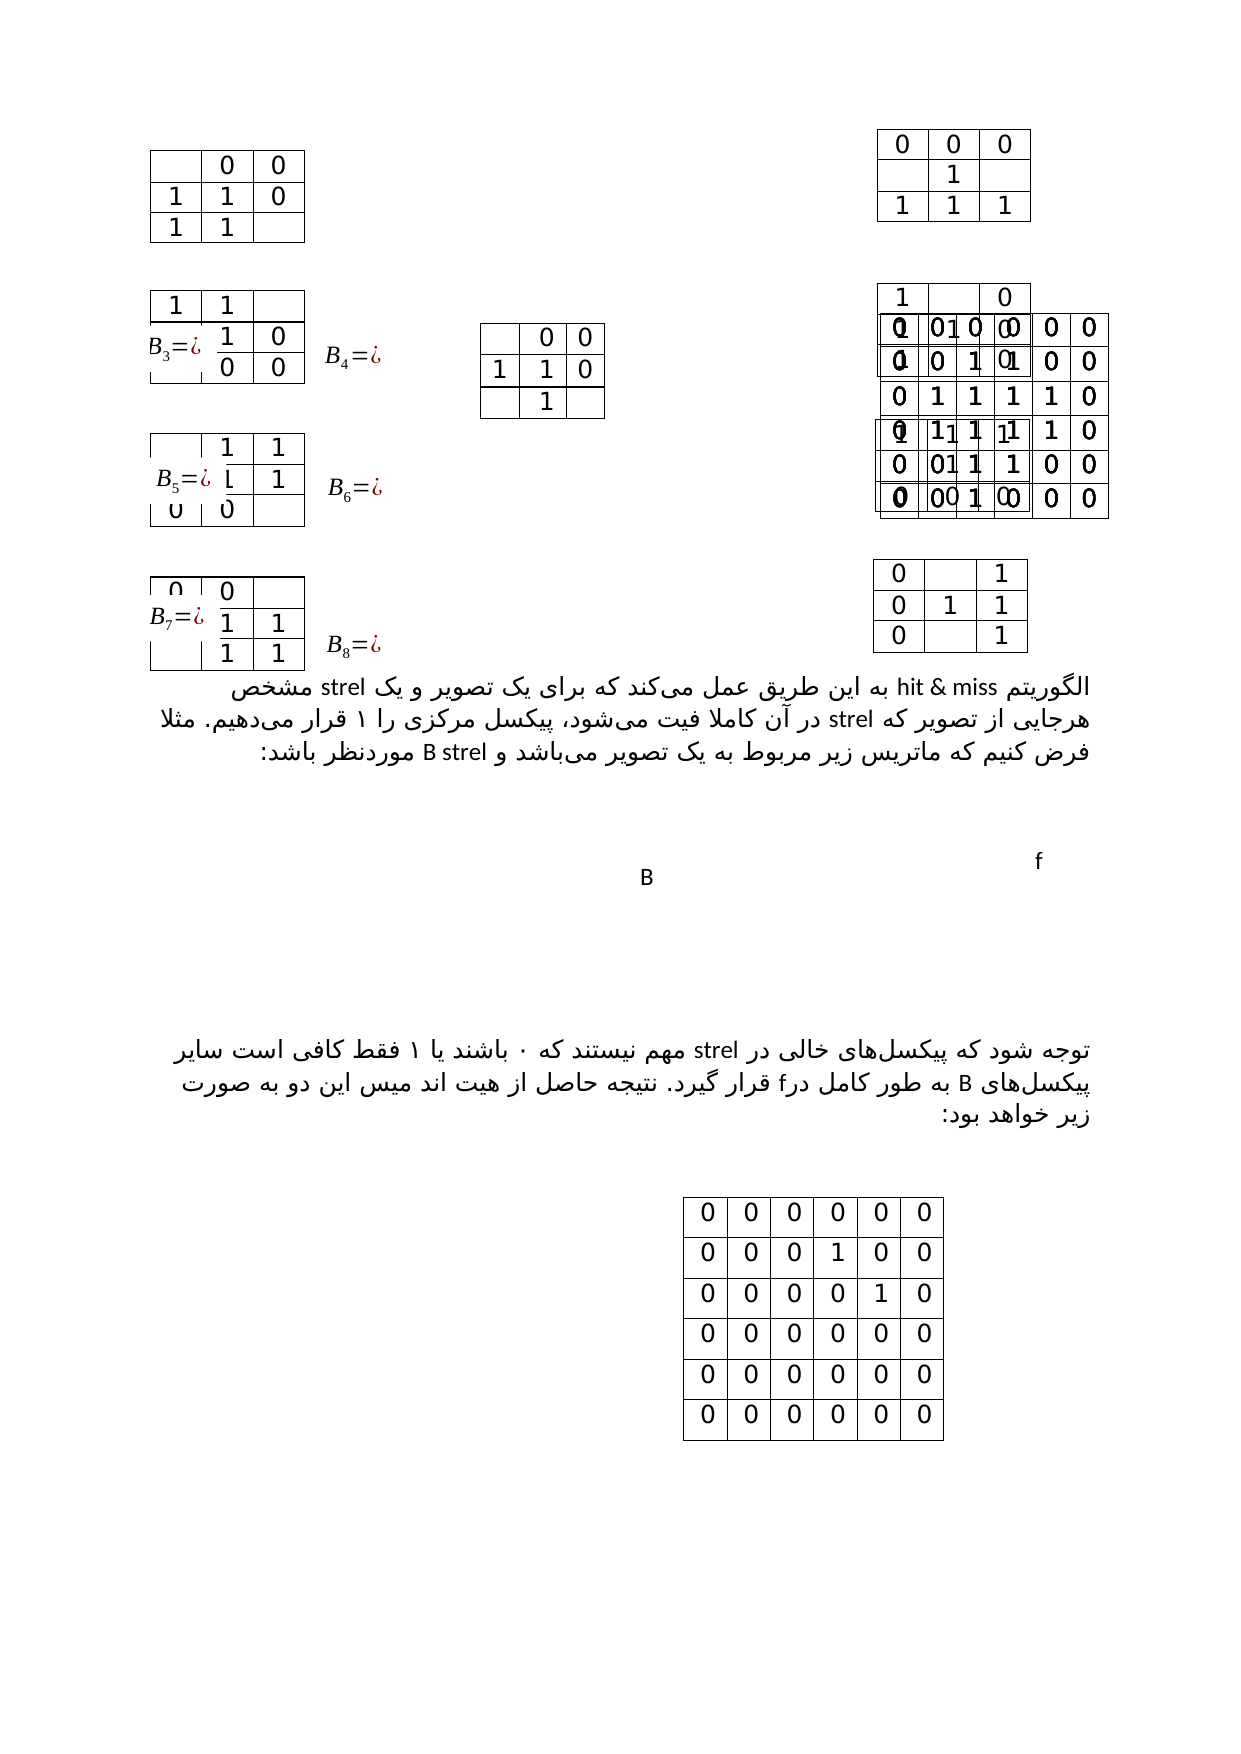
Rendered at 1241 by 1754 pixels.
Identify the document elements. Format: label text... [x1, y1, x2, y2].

table_cell [567, 388, 604, 418]
table_cell 1 [995, 416, 1032, 450]
table_cell 0 [901, 1360, 943, 1399]
table_header 1 [151, 291, 201, 321]
table_cell [980, 160, 1030, 191]
table_cell [254, 213, 304, 242]
table_header 0 [1071, 314, 1108, 346]
table_cell 0 [254, 183, 304, 212]
table_cell 1 [202, 639, 253, 670]
table_cell 1 [919, 416, 956, 450]
table_cell 0 [1071, 484, 1108, 518]
table_cell 1 [1033, 382, 1070, 415]
table_cell 1 [957, 484, 994, 518]
table_cell 1 [878, 192, 928, 221]
table_cell 0 [1071, 347, 1108, 381]
table_cell 1 [995, 347, 1032, 381]
table_header [481, 324, 519, 354]
table_header 0 [814, 1198, 857, 1237]
table_cell 0 [881, 451, 918, 483]
table_cell 1 [995, 382, 1032, 415]
table_header [151, 434, 201, 457]
table_cell 1 [520, 355, 566, 386]
table_header 0 [858, 1198, 900, 1237]
table_cell [151, 642, 201, 670]
table_cell 1 [929, 160, 979, 191]
table_header 0 [874, 560, 924, 590]
table_cell 1 [227, 465, 253, 494]
table_header 1 [202, 291, 253, 321]
table_cell 1 [151, 213, 201, 242]
table_cell [925, 621, 976, 652]
table_cell 1 [1033, 416, 1070, 450]
table_header 0 [980, 130, 1030, 159]
table_cell 0 [858, 1360, 900, 1399]
table_cell 0 [919, 484, 956, 518]
table_header 0 [254, 151, 304, 182]
table_cell 0 [728, 1400, 770, 1440]
table_cell 0 [771, 1279, 813, 1318]
table_cell 1 [957, 347, 994, 381]
table_cell 0 [919, 451, 956, 483]
table_cell [254, 495, 304, 526]
table_header [925, 560, 976, 590]
table_cell 0 [1071, 416, 1108, 450]
table_cell 0 [771, 1360, 813, 1399]
table_header 0 [520, 324, 566, 354]
table_cell 1 [520, 388, 566, 418]
table_cell 1 [202, 213, 253, 242]
table_cell 1 [957, 382, 994, 415]
table_cell 0 [858, 1319, 900, 1359]
table_cell 1 [221, 609, 253, 638]
table_cell 0 [684, 1279, 727, 1318]
table_header 0 [567, 324, 604, 354]
table_header 1 [878, 284, 928, 314]
table_cell 1 [202, 183, 253, 212]
table_cell 0 [728, 1279, 770, 1318]
table_header 0 [881, 314, 918, 346]
table_cell 0 [254, 323, 304, 352]
table_header 0 [771, 1198, 813, 1237]
table_cell 1 [929, 192, 979, 221]
table_header 0 [980, 284, 1030, 313]
table_cell 0 [567, 355, 604, 386]
table_cell 0 [995, 484, 1032, 518]
text الگوریتم hit & miss به این طریق عمل می‌کند که برای یک تصویر و یک ‌strel مشخص هرجایی از تصویر که strel در آن کاملا فیت می‌شود، پیکسل مرکزی را ۱ قرار می‌دهیم. مثلا فرض کنیم که ماتریس زیر مربوط به یک تصویر می‌باشد و B strel موردنظر باشد: [150, 671, 1090, 767]
table_header 1 [977, 560, 1027, 590]
table_cell 0 [771, 1319, 813, 1359]
table_cell 0 [814, 1319, 857, 1359]
table_cell 0 [901, 1319, 943, 1359]
table_cell [876, 451, 880, 481]
table_cell 1 [957, 451, 994, 483]
table_cell 0 [1071, 451, 1108, 483]
table_header 0 [957, 314, 994, 346]
table_header 0 [1033, 314, 1070, 346]
table_header 0 [878, 130, 928, 159]
table_cell 1 [202, 323, 253, 352]
table_header 0 [901, 1198, 943, 1237]
table_header [254, 578, 304, 608]
table_cell 1 [814, 1238, 857, 1278]
table_cell [151, 372, 201, 383]
table_header 0 [202, 578, 253, 608]
table_header [151, 151, 201, 182]
table_cell 0 [728, 1360, 770, 1399]
table_header 0 [919, 314, 956, 346]
table_cell 0 [901, 1238, 943, 1278]
table_cell 1 [254, 609, 304, 638]
table_cell 1 [481, 355, 519, 386]
table_cell 0 [1033, 347, 1070, 381]
table_cell 1 [980, 192, 1030, 221]
table_cell 1 [925, 591, 976, 620]
table_header 0 [202, 151, 253, 182]
table_cell 1 [995, 451, 1032, 483]
table_cell 0 [771, 1238, 813, 1278]
table_cell 0 [684, 1360, 727, 1399]
table_cell 1 [151, 183, 201, 212]
table_cell 0 [202, 495, 253, 526]
table_header 0 [995, 314, 1032, 346]
table_cell 1 [919, 382, 956, 415]
table_cell 0 [151, 504, 201, 526]
table_header 1 [202, 434, 253, 464]
table_cell 1 [254, 639, 304, 670]
table_cell 0 [858, 1400, 900, 1440]
table_cell 0 [814, 1360, 857, 1399]
table_cell [878, 160, 928, 191]
table_header 0 [684, 1198, 727, 1237]
table_cell 0 [202, 353, 253, 383]
table_cell 0 [814, 1279, 857, 1318]
table_cell 0 [858, 1238, 900, 1278]
table_cell 0 [881, 484, 918, 518]
table_cell 0 [1033, 484, 1070, 518]
table_cell 1 [977, 621, 1027, 652]
table_cell 0 [1033, 451, 1070, 483]
table_cell 0 [771, 1400, 813, 1440]
table_cell 1 [957, 416, 994, 450]
table_cell 0 [684, 1238, 727, 1278]
table_cell 0 [881, 382, 918, 415]
table_cell 0 [874, 621, 924, 652]
table_cell 0 [684, 1319, 727, 1359]
table_cell 0 [728, 1238, 770, 1278]
table_cell 1 [977, 591, 1027, 620]
table_cell 0 [684, 1400, 727, 1440]
table_cell 0 [919, 347, 956, 381]
table_header 0 [151, 578, 201, 595]
text توجه شود که پیکسل‌های خالی در strel مهم نیستند که ۰ باشند یا ۱ فقط کافی است سایر پیکسل‌های B به طور کامل درf قرار گیرد. نتیجه حاصل از هیت اند میس این دو به صورت زیر خواهد بود: [150, 1034, 1090, 1129]
table_header 0 [929, 130, 979, 159]
table_cell 0 [728, 1319, 770, 1359]
table_header 1 [254, 434, 304, 464]
table_cell 1 [858, 1279, 900, 1318]
table_cell 0 [901, 1279, 943, 1318]
table_cell 0 [1071, 382, 1108, 415]
table_cell 0 [254, 353, 304, 383]
table_cell 0 [881, 347, 918, 381]
table_header 0 [728, 1198, 770, 1237]
table_header [254, 291, 304, 321]
table_cell 0 [874, 591, 924, 620]
table_cell [481, 388, 519, 418]
table_header [929, 284, 979, 313]
table_cell 0 [881, 416, 918, 450]
table_cell 1 [254, 465, 304, 494]
table_cell 0 [814, 1400, 857, 1440]
table_cell 0 [901, 1400, 943, 1440]
